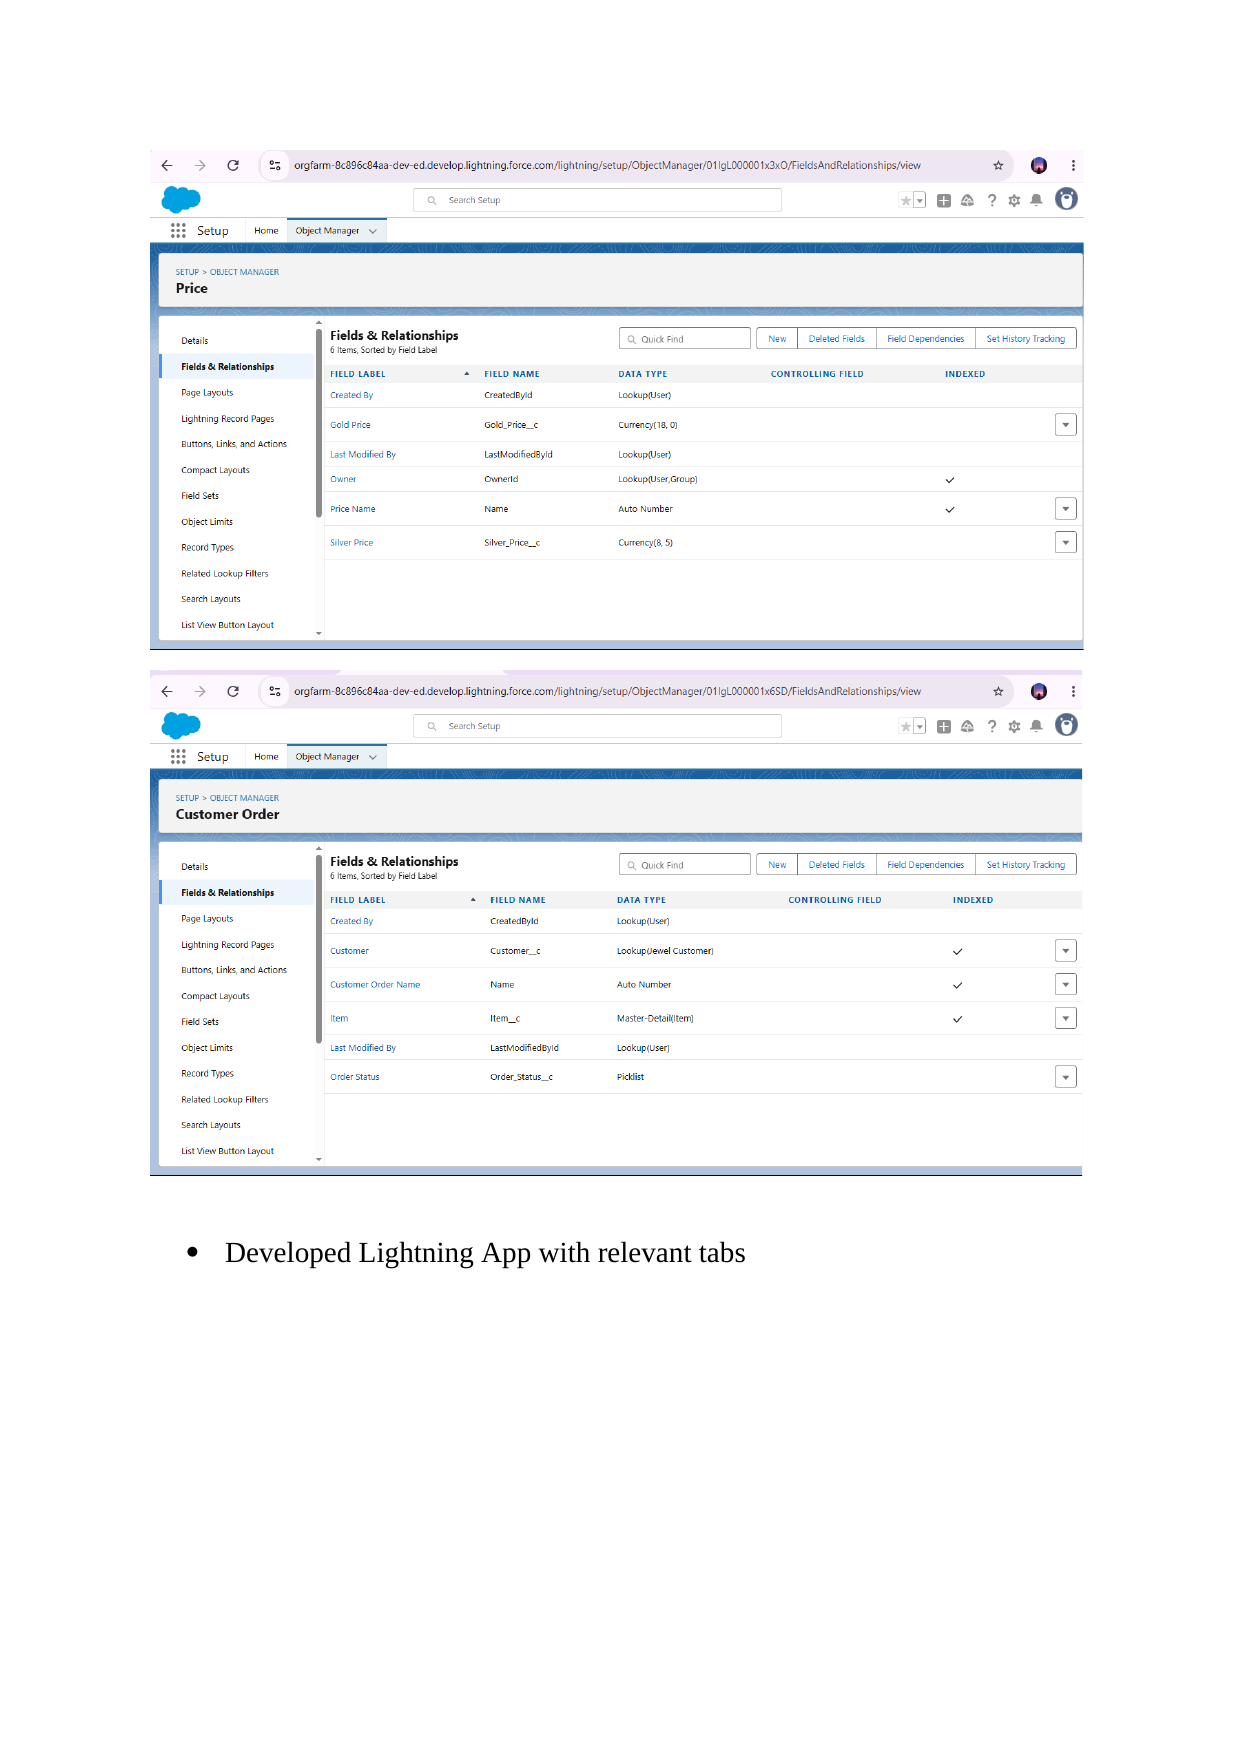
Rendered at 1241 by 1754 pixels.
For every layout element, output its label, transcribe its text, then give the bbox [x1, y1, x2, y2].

picture [150, 150, 1084, 650]
picture [150, 670, 1083, 1176]
list Developed Lightning App with relevant tabs [187, 1235, 1090, 1268]
